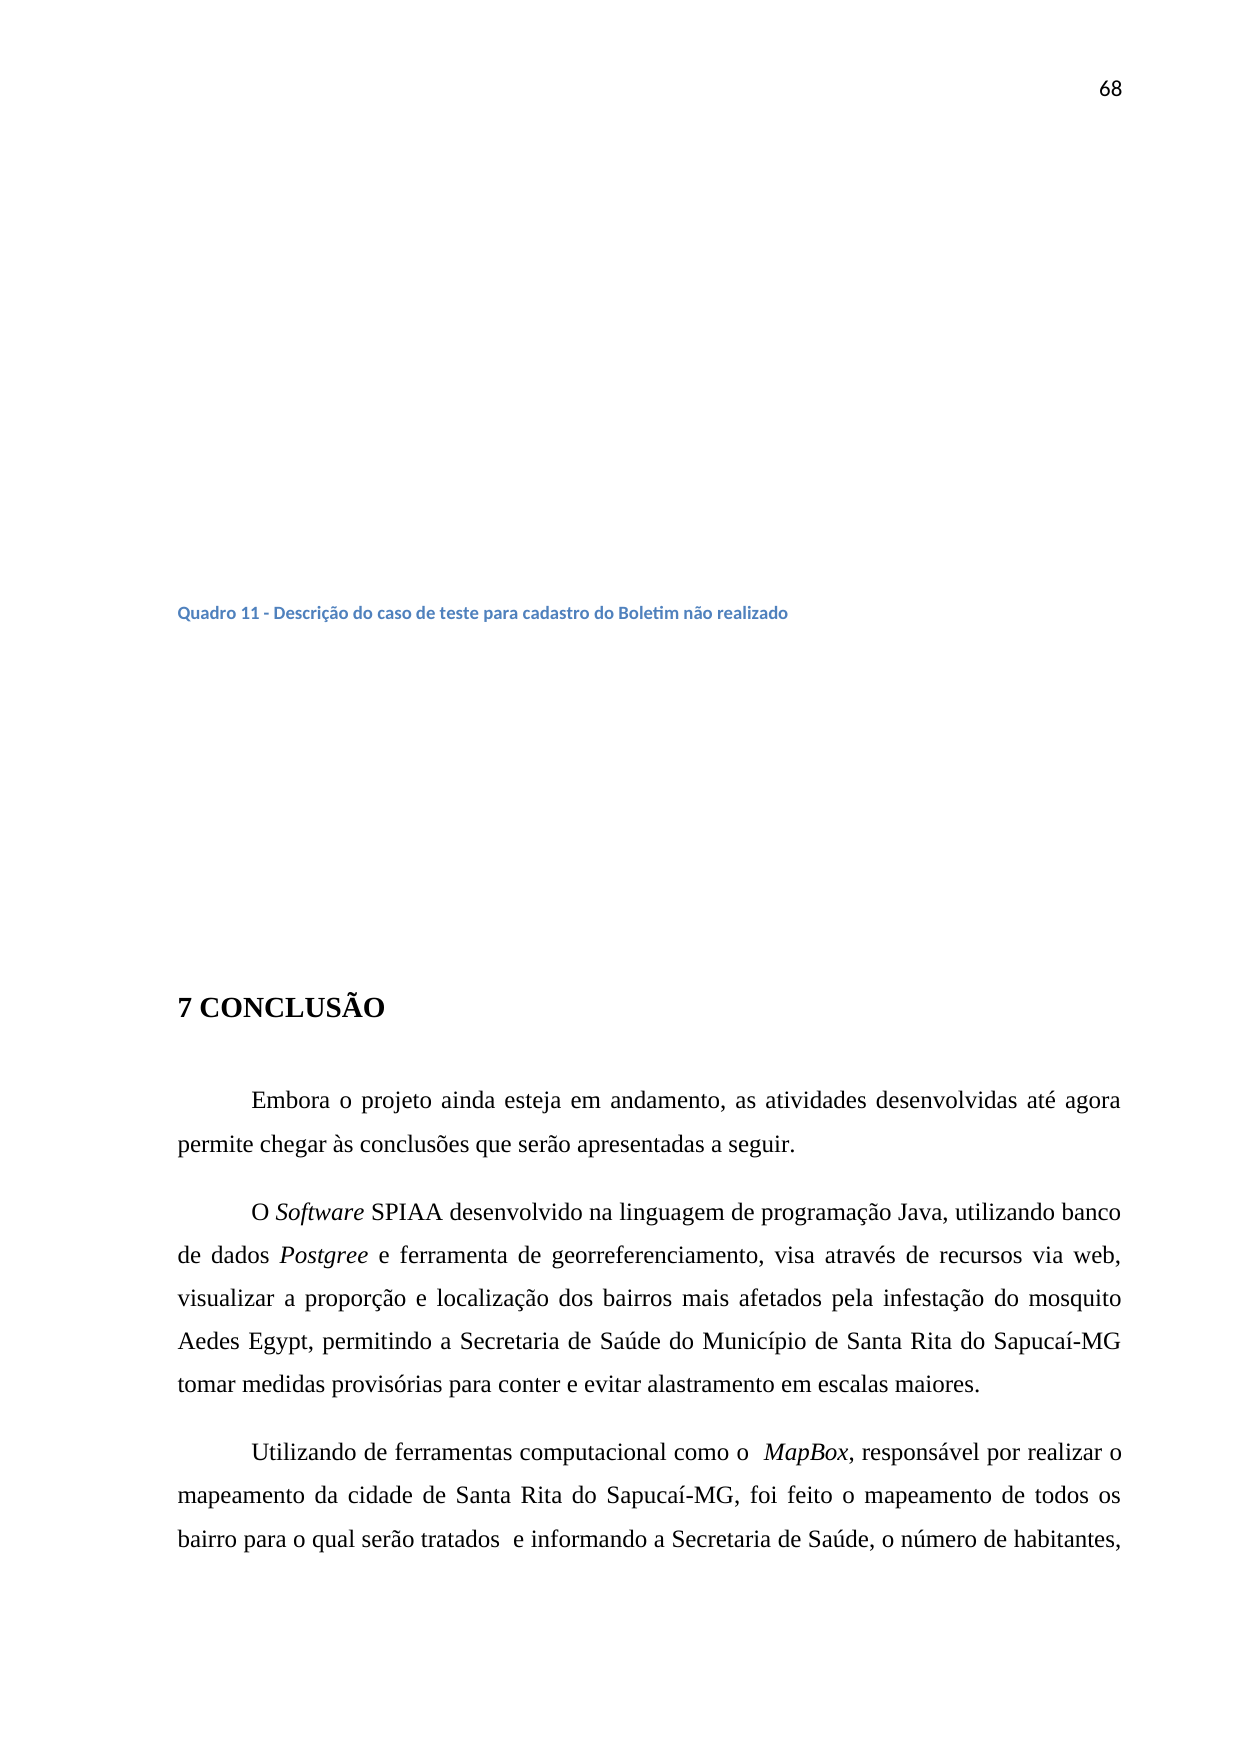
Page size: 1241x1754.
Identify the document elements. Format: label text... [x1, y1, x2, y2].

subtitle 7 CONCLUSÃO [177, 990, 1122, 1023]
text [177, 1437, 1122, 1552]
text Embora o projeto ainda esteja em andamento, as atividades desenvolvidas até agora permite chegar às conclusões que serão apresentadas a seguir. [177, 1086, 1122, 1157]
text O Software SPIAA desenvolvido na linguagem de programação Java, utilizando banco de dados Postgree e ferramenta de georreferenciamento, visa através de recursos via web, visualizar a proporção e localização dos bairros mais afetados pela infestação do mosquito Aedes Egypt, permitindo a Secretaria de Saúde do Município de Santa Rita do Sapucaí-MG tomar medidas provisórias para conter e evitar alastramento em escalas maiores. [177, 1197, 1122, 1398]
